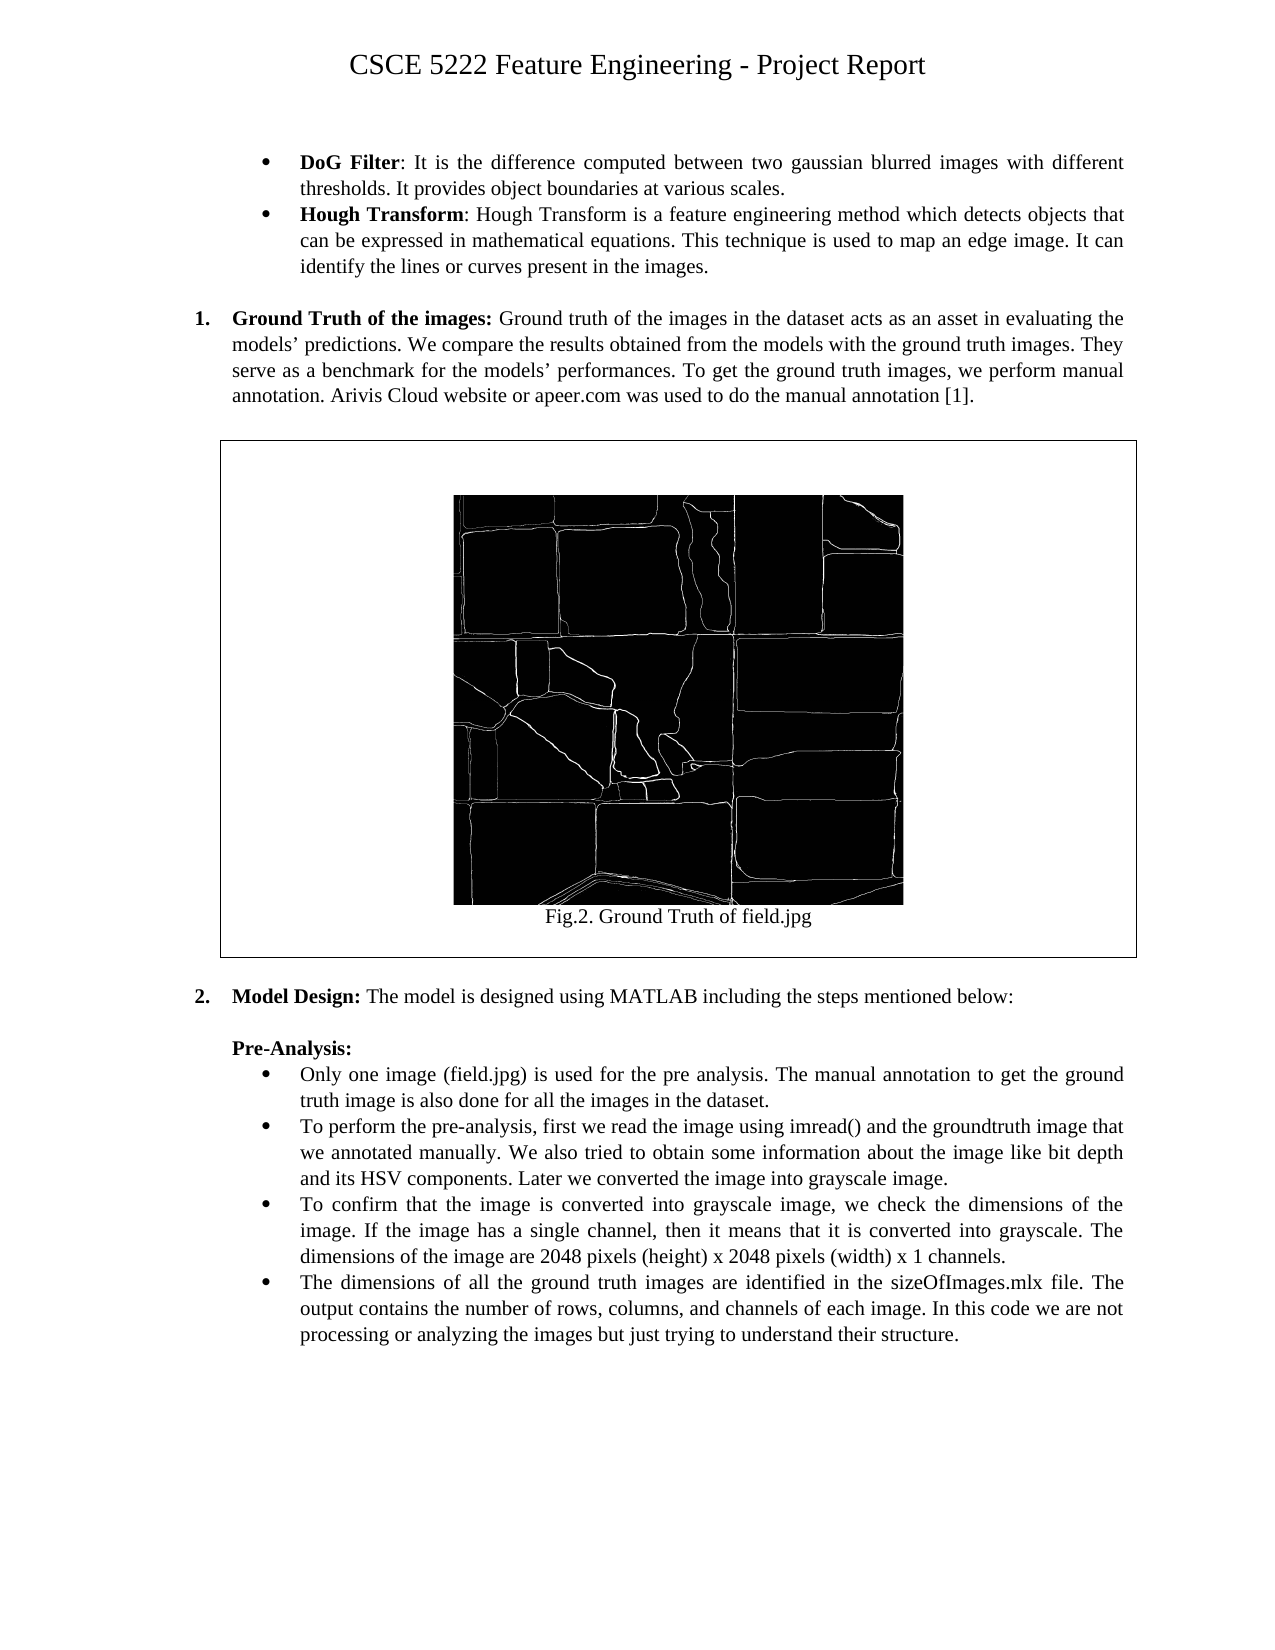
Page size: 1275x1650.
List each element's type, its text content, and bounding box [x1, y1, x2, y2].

list Hough Transform: Hough Transform is a feature engineering method which detects objects that can be expressed in mathematical equations. This technique is used to map an edge image. It can identify the lines or curves present in the images. [262, 202, 1125, 278]
picture [453, 495, 904, 905]
list The dimensions of all the ground truth images are identified in the sizeOfImages.mlx file. The output contains the number of rows, columns, and channels of each image. In this code we are not processing or analyzing the images but just trying to understand their structure. [262, 1269, 1125, 1346]
list To perform the pre-analysis, first we read the image using imread() and the groundtruth image that we annotated manually. We also tried to obtain some information about the image like bit depth and its HSV components. Later we converted the image into grayscale image. [262, 1114, 1125, 1190]
list Pre-Analysis: [232, 1036, 1125, 1060]
list DoG Filter: It is the difference computed between two gaussian blurred images with different thresholds. It provides object boundaries at various scales. [262, 150, 1125, 200]
list To confirm that the image is converted into grayscale image, we check the dimensions of the image. If the image has a single channel, then it means that it is converted into grayscale. The dimensions of the image are 2048 pixels (height) x 2048 pixels (width) x 1 channels. [262, 1192, 1125, 1268]
list Only one image (field.jpg) is used for the pre analysis. The manual annotation to get the ground truth image is also done for all the images in the dataset. [262, 1062, 1125, 1112]
table_header Fig.2. Ground Truth of field.jpg [221, 441, 1136, 957]
list Model Design: The model is designed using MATLAB including the steps mentioned below: [194, 984, 1125, 1008]
list Ground Truth of the images: Ground truth of the images in the dataset acts as an asset in evaluating the models’ predictions. We compare the results obtained from the models with the ground truth images. They serve as a benchmark for the models’ performances. To get the ground truth images, we perform manual annotation. Arivis Cloud website or apeer.com was used to do the manual annotation [1]. [194, 306, 1125, 407]
